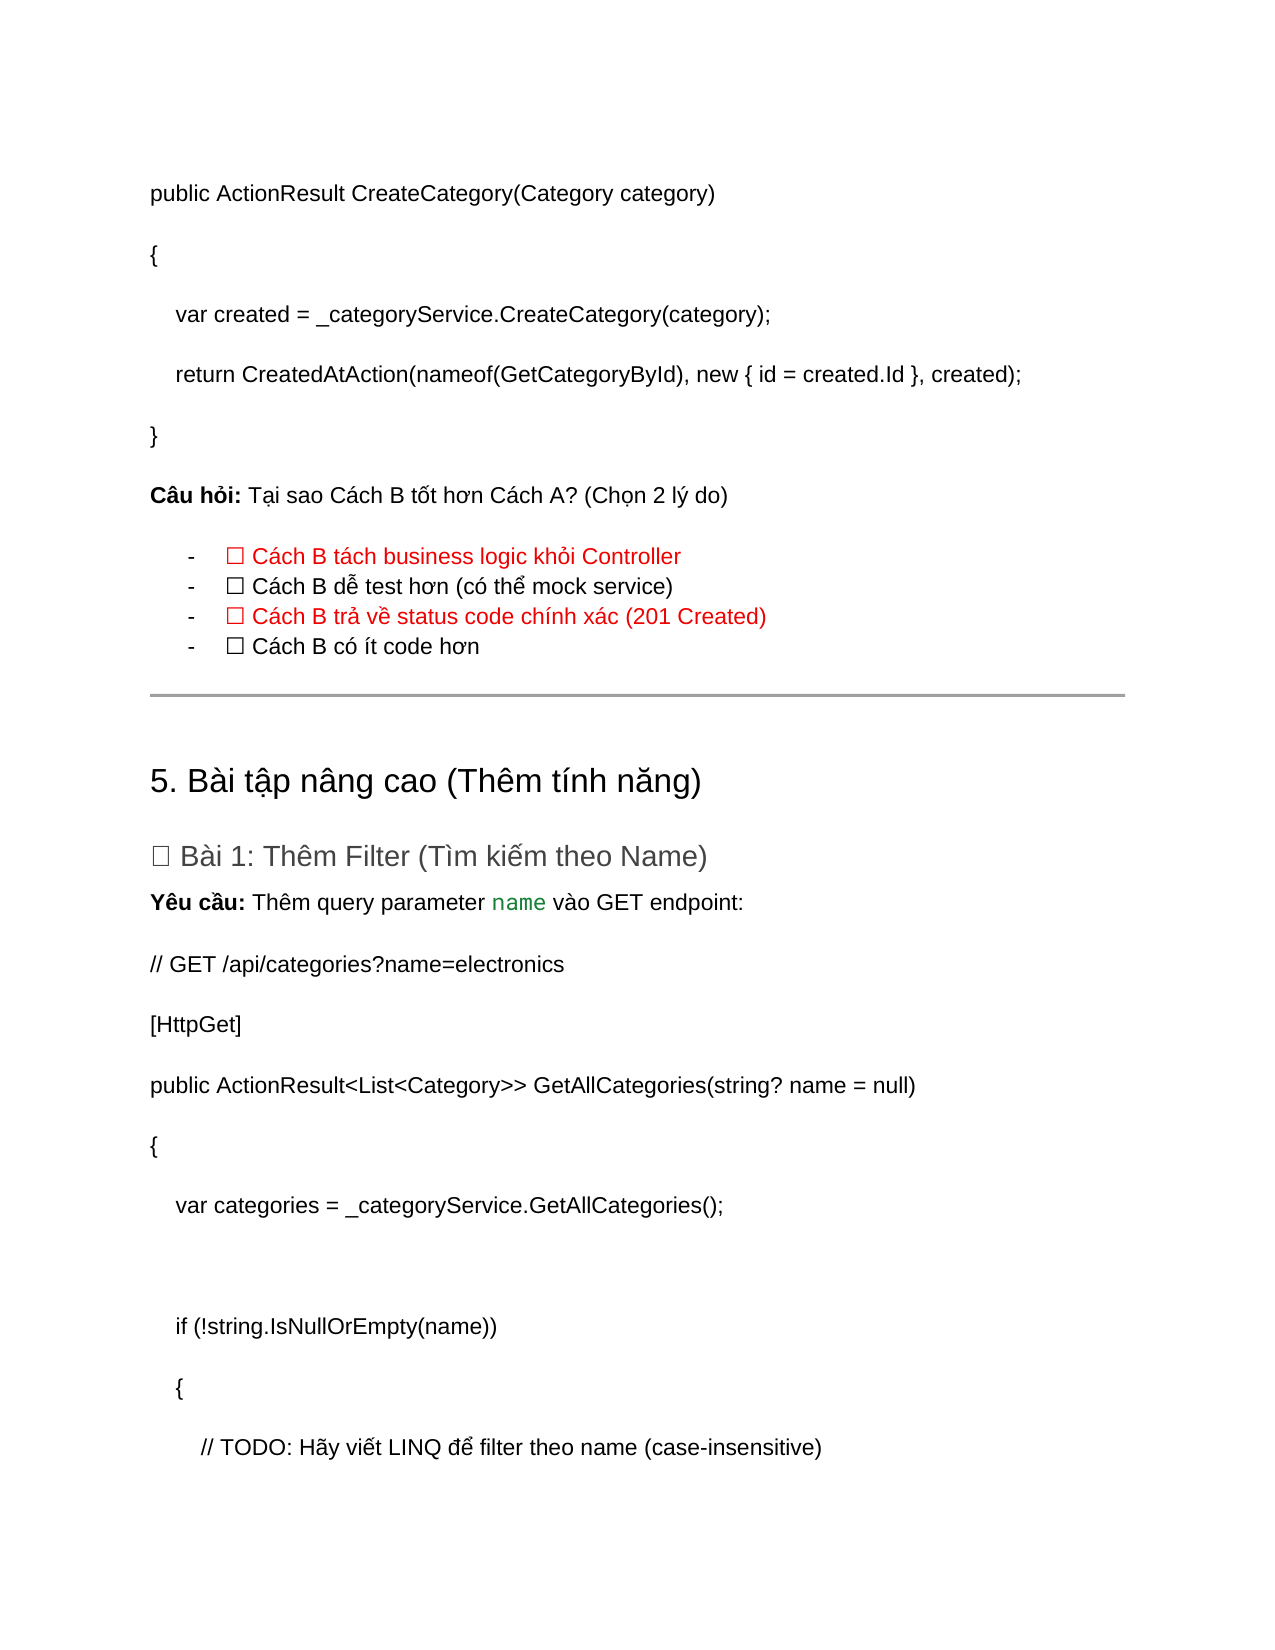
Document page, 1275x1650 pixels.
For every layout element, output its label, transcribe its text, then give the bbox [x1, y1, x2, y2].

list ☐ Cách B dễ test hơn (có thể mock service) [187, 573, 1125, 599]
list ☐ Cách B có ít code hơn [187, 633, 1125, 660]
subtitle 📝 Bài 1: Thêm Filter (Tìm kiếm theo Name) [150, 839, 1125, 872]
text public ActionResult CreateCategory(Category category) [150, 180, 1125, 207]
text // TODO: Hãy viết LINQ để filter theo name (case-insensitive) [150, 1434, 1125, 1460]
text var created = _categoryService.CreateCategory(category); [150, 301, 1125, 327]
text if (!string.IsNullOrEmpty(name)) [150, 1313, 1125, 1339]
text { [150, 1374, 1125, 1400]
text // GET /api/categories?name=electronics [150, 951, 1125, 977]
list ☐ Cách B trả về status code chính xác (201 Created) [187, 603, 1125, 629]
subtitle 5. Bài tập nâng cao (Thêm tính năng) [150, 761, 1125, 800]
text } [150, 422, 1125, 448]
text { [150, 241, 1125, 267]
text [HttpGet] [150, 1011, 1125, 1037]
text Yêu cầu: Thêm query parameter name vào GET endpoint: [150, 886, 1125, 916]
text public ActionResult<List<Category>> GetAllCategories(string? name = null) [150, 1072, 1125, 1098]
text var categories = _categoryService.GetAllCategories(); [150, 1192, 1125, 1219]
list ☐ Cách B tách business logic khỏi Controller [187, 543, 1125, 569]
text Câu hỏi: Tại sao Cách B tốt hơn Cách A? (Chọn 2 lý do) [150, 482, 1125, 509]
text return CreatedAtAction(nameof(GetCategoryById), new { id = created.Id }, created); [150, 361, 1125, 388]
text { [150, 1132, 1125, 1158]
